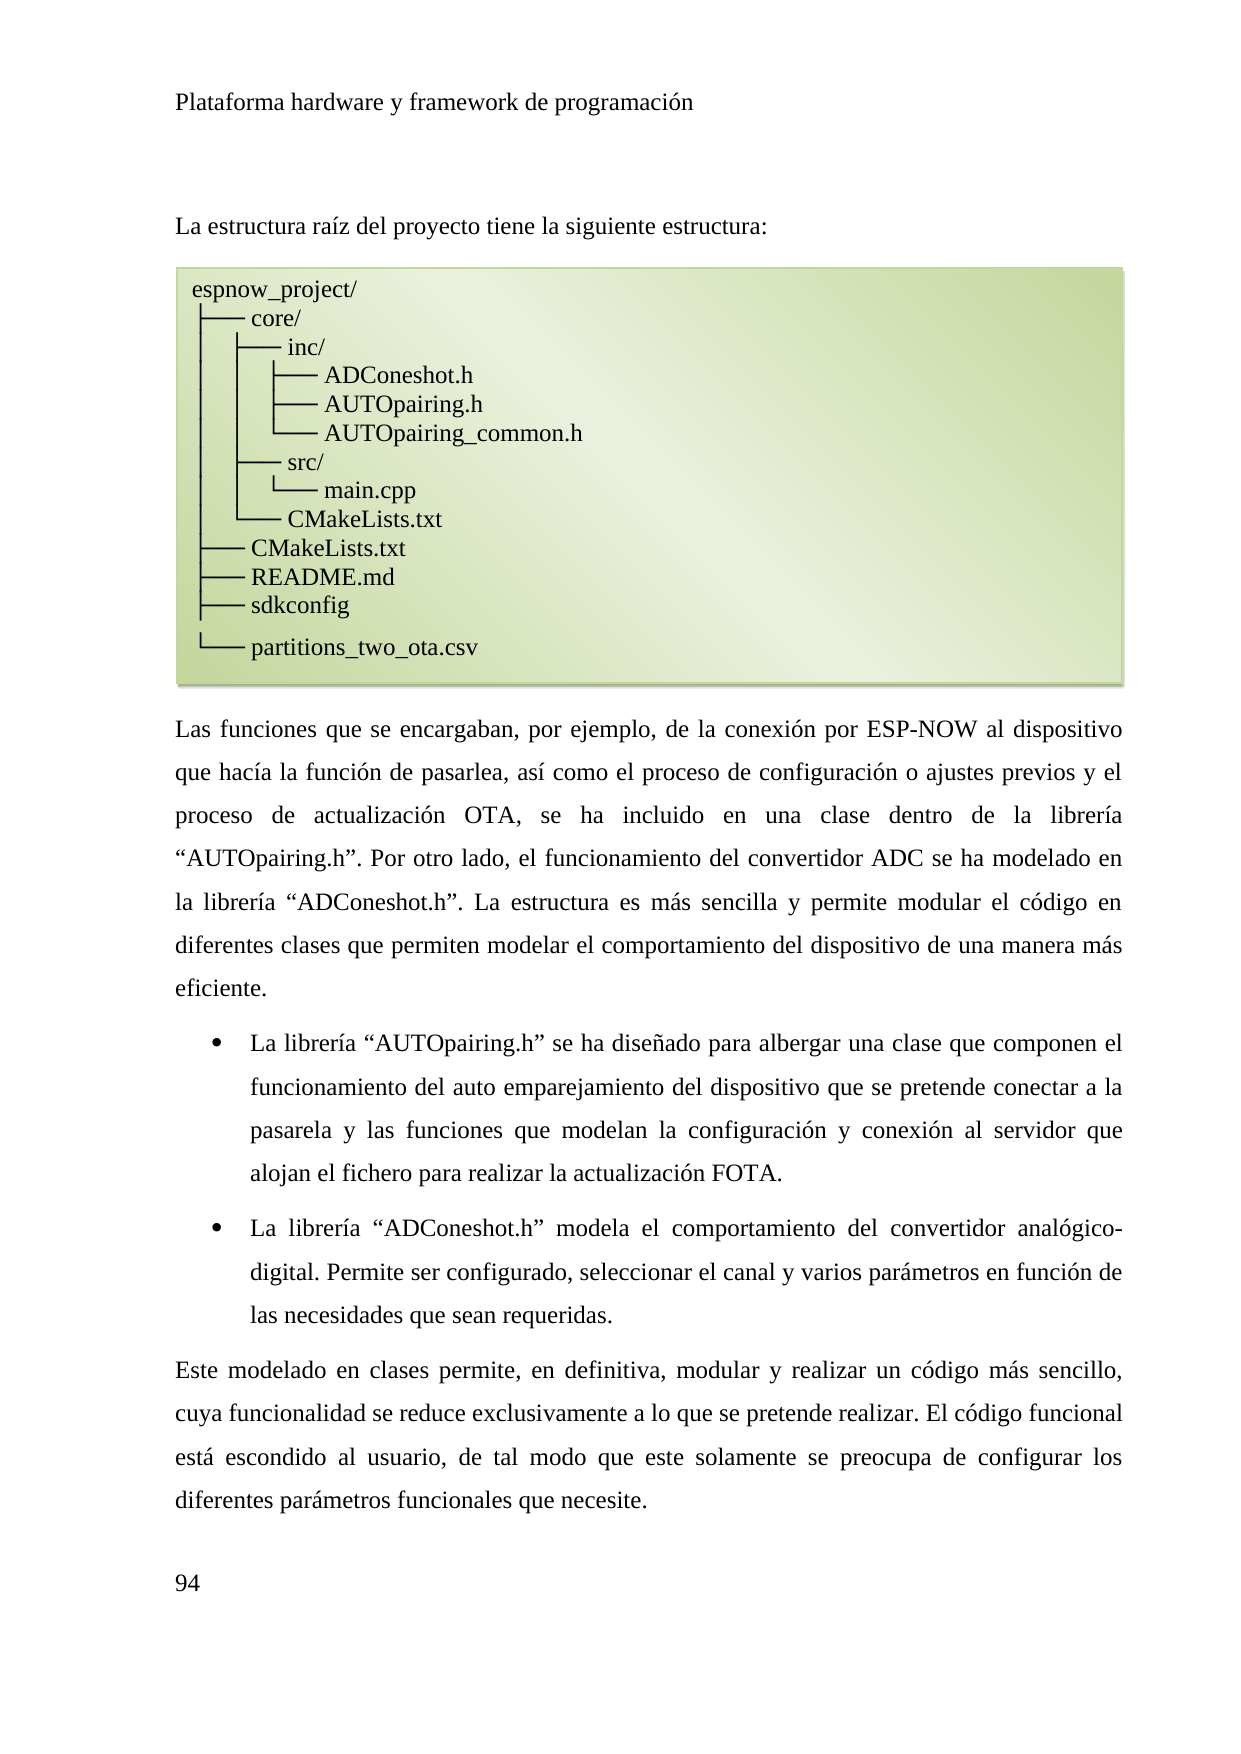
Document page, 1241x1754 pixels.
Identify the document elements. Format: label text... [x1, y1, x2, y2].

text La estructura raíz del proyecto tiene la siguiente estructura: [175, 211, 1123, 240]
text Este modelado en clases permite, en definitiva, modular y realizar un código más sencillo, cuya funcionalidad se reduce exclusivamente a lo que se pretende realizar. El código funcional está escondido al usuario, de tal modo que este solamente se preocupa de configurar los diferentes parámetros funcionales que necesite. [175, 1355, 1123, 1513]
list La librería “ADConeshot.h” modela el comportamiento del convertidor analógico-digital. Permite ser configurado, seleccionar el canal y varios parámetros en función de las necesidades que sean requeridas. [212, 1213, 1123, 1328]
list La librería “AUTOpairing.h” se ha diseñado para albergar una clase que componen el funcionamiento del auto emparejamiento del dispositivo que se pretende conectar a la pasarela y las funciones que modelan la configuración y conexión al servidor que alojan el fichero para realizar la actualización FOTA. [212, 1028, 1123, 1187]
text Las funciones que se encargaban, por ejemplo, de la conexión por ESP-NOW al dispositivo que hacía la función de pasarlea, así como el proceso de configuración o ajustes previos y el proceso de actualización OTA, se ha incluido en una clase dentro de la librería “AUTOpairing.h”. Por otro lado, el funcionamiento del convertidor ADC se ha modelado en la librería “ADConeshot.h”. La estructura es más sencilla y permite modular el código en diferentes clases que permiten modelar el comportamiento del dispositivo de una manera más eficiente. [175, 714, 1123, 1002]
